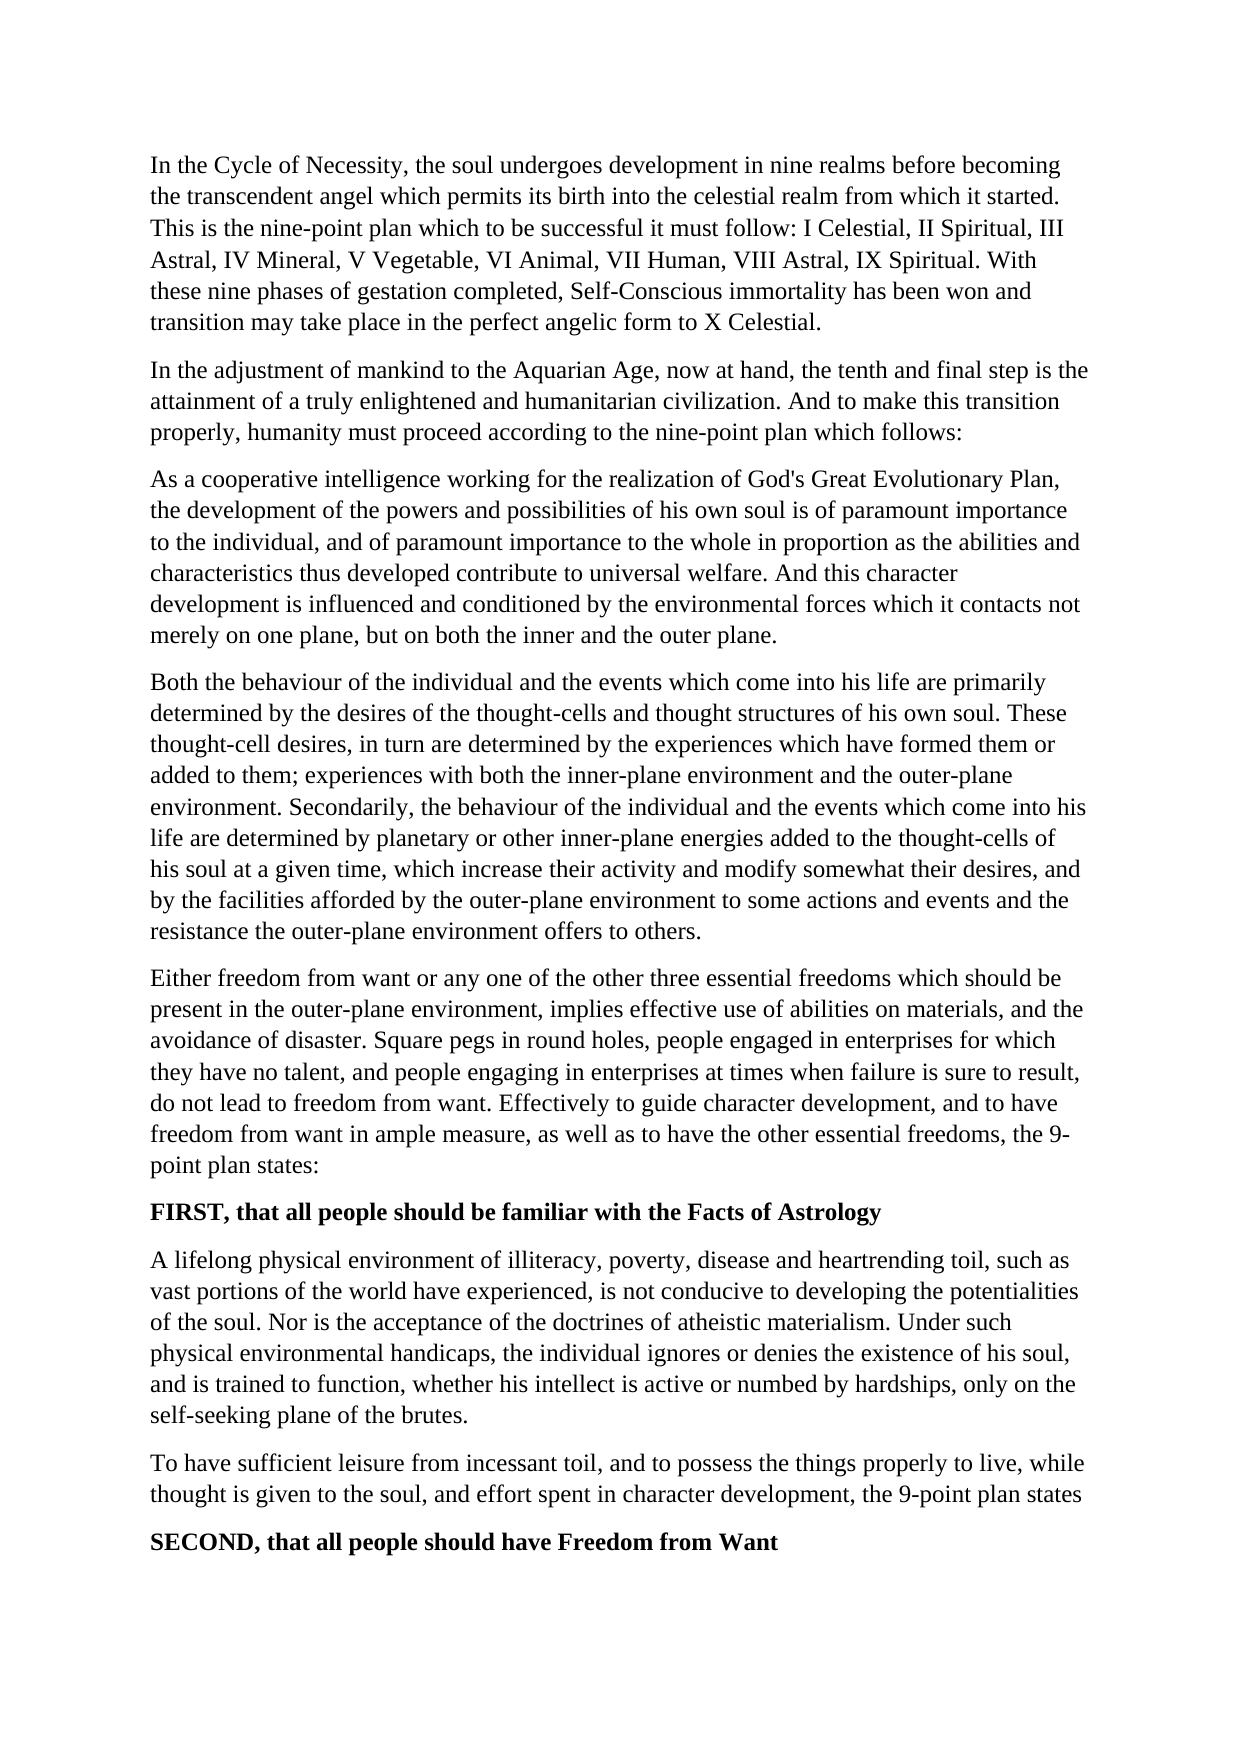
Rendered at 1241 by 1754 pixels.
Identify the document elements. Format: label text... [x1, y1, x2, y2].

text In the adjustment of mankind to the Aquarian Age, now at hand, the tenth and final step is the attainment of a truly enlightened and humanitarian civilization. And to make this transition properly, humanity must proceed according to the nine-point plan which follows: [150, 355, 1090, 446]
text Both the behaviour of the individual and the events which come into his life are primarily determined by the desires of the thought-cells and thought structures of his own soul. These thought-cell desires, in turn are determined by the experiences which have formed them or added to them; experiences with both the inner-plane environment and the outer-plane environment. Secondarily, the behaviour of the individual and the events which come into his life are determined by planetary or other inner-plane energies added to the thought-cells of his soul at a given time, which increase their activity and modify somewhat their desires, and by the facilities afforded by the outer-plane environment to some actions and events and the resistance the outer-plane environment offers to others. [150, 667, 1090, 944]
text FIRST, that all people should be familiar with the Facts of Astrology [150, 1197, 1090, 1226]
text A lifelong physical environment of illiteracy, poverty, disease and heartrending toil, such as vast portions of the world have experienced, is not conducive to developing the potentialities of the soul. Nor is the acceptance of the doctrines of atheistic materialism. Under such physical environmental handicaps, the individual ignores or denies the existence of his soul, and is trained to function, whether his intellect is active or numbed by hardships, only on the self-seeking plane of the brutes. [150, 1245, 1090, 1429]
text Either freedom from want or any one of the other three essential freedoms which should be present in the outer-plane environment, implies effective use of abilities on materials, and the avoidance of disaster. Square pegs in round holes, people engaged in enterprises for which they have no talent, and people engaging in enterprises at times when failure is sure to result, do not lead to freedom from want. Effectively to guide character development, and to have freedom from want in ample measure, as well as to have the other essential freedoms, the 9-point plan states: [150, 963, 1090, 1178]
text To have sufficient leisure from incessant toil, and to possess the things properly to live, while thought is given to the soul, and effort spent in character development, the 9-point plan states [150, 1448, 1090, 1508]
text SECOND, that all people should have Freedom from Want [150, 1527, 1090, 1556]
text In the Cycle of Necessity, the soul undergoes development in nine realms before becoming the transcendent angel which permits its birth into the celestial realm from which it started. This is the nine-point plan which to be successful it must follow: I Celestial, II Spiritual, III Astral, IV Mineral, V Vegetable, VI Animal, VII Human, VIII Astral, IX Spiritual. With these nine phases of gestation completed, Self-Conscious immortality has been won and transition may take place in the perfect angelic form to X Celestial. [150, 150, 1090, 336]
text As a cooperative intelligence working for the realization of God's Great Evolutionary Plan, the development of the powers and possibilities of his own soul is of paramount importance to the individual, and of paramount importance to the whole in proportion as the abilities and characteristics thus developed contribute to universal welfare. And this character development is influenced and conditioned by the environmental forces which it contacts not merely on one plane, but on both the inner and the outer plane. [150, 464, 1090, 648]
